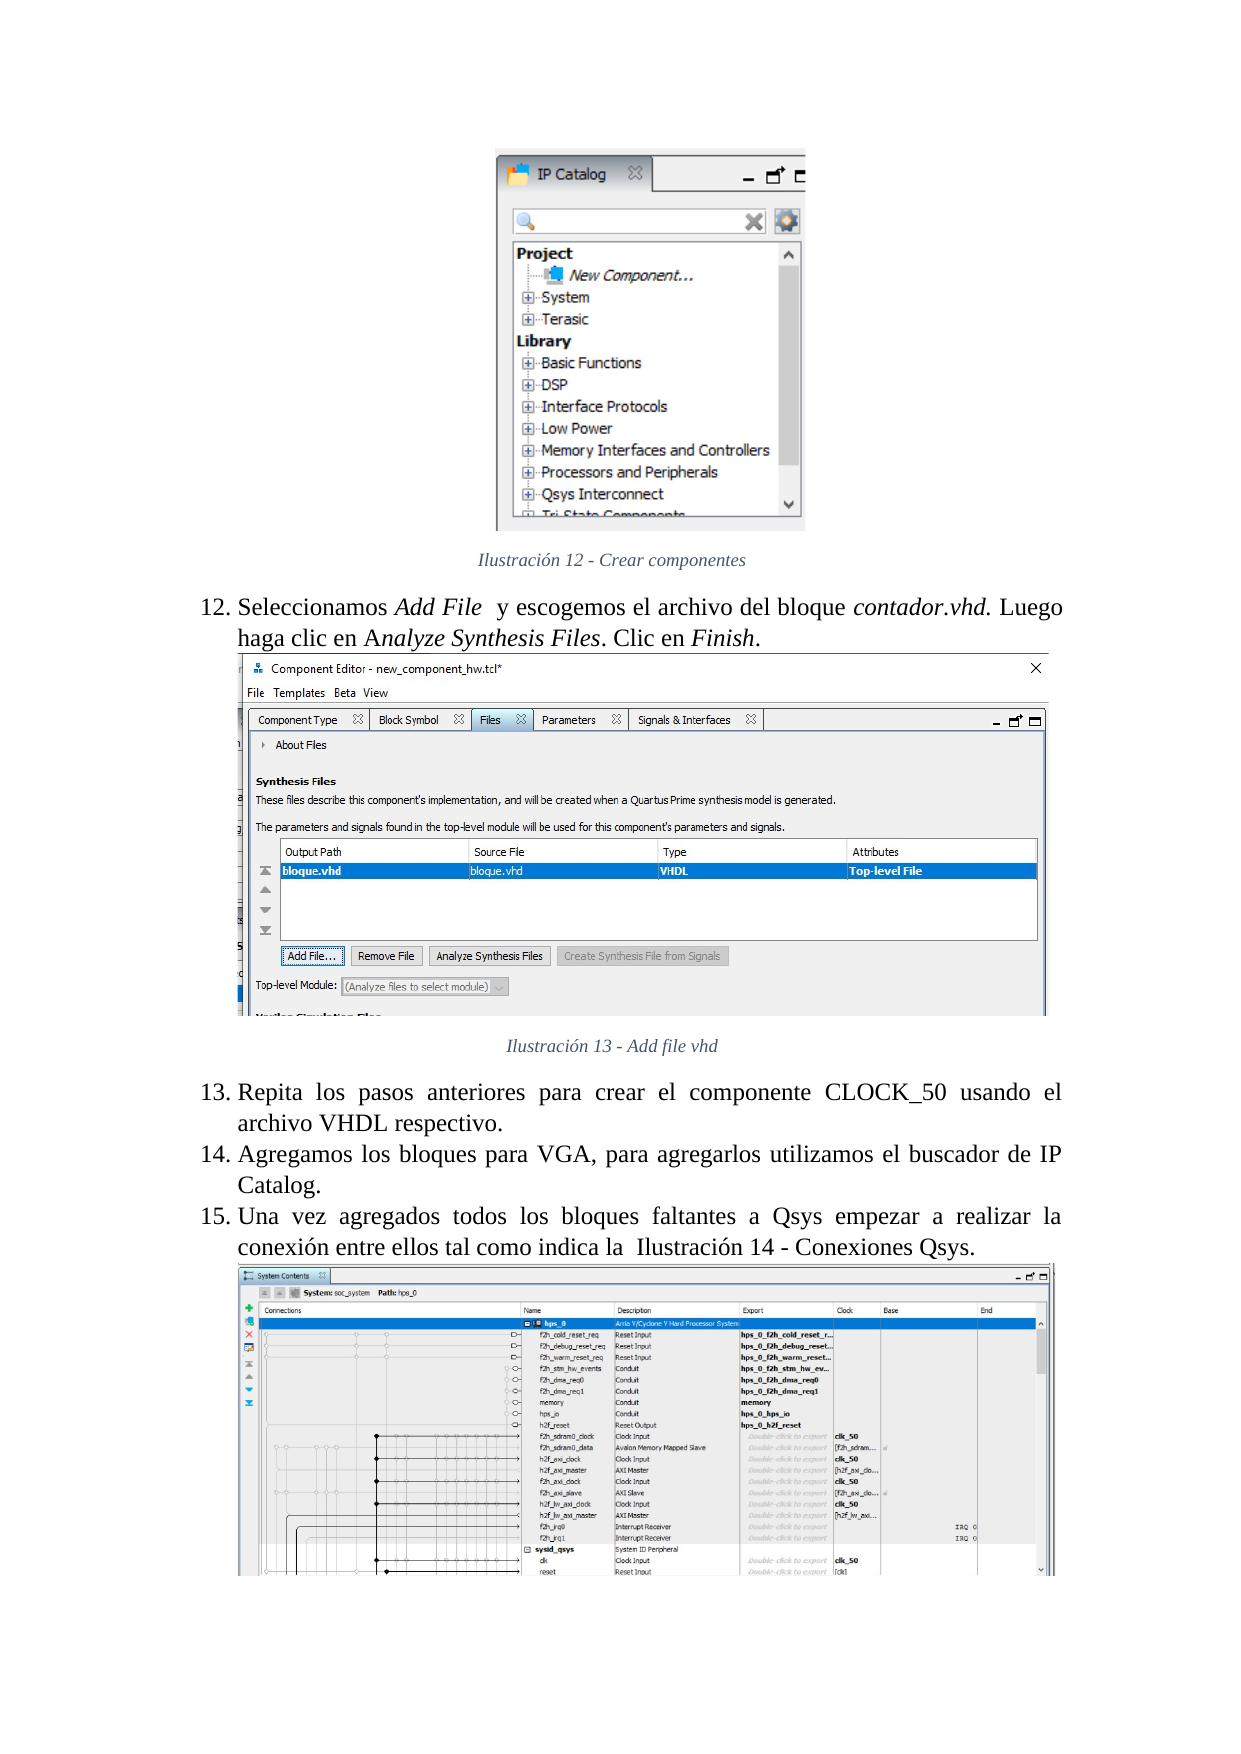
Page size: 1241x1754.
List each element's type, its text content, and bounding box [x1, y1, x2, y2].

text Ilustración 12 - Crear componentes [162, 549, 1063, 571]
picture [495, 147, 806, 531]
picture [237, 653, 1049, 1016]
picture [237, 1263, 1056, 1576]
text Ilustración 13 - Add file vhd [162, 1035, 1063, 1056]
list Repita los pasos anteriores para crear el componente CLOCK_50 usando el archivo VHDL respectivo. [200, 1077, 1063, 1137]
list Seleccionamos Add File y escogemos el archivo del bloque contador.vhd. Luego haga clic en Analyze Synthesis Files. Clic en Finish. [200, 592, 1063, 651]
list Una vez agregados todos los bloques faltantes a Qsys empezar a realizar la conexión entre ellos tal como indica la Ilustración 14 - Conexiones Qsys. [200, 1201, 1063, 1261]
list Agregamos los bloques para VGA, para agregarlos utilizamos el buscador de IP Catalog. [200, 1139, 1063, 1199]
